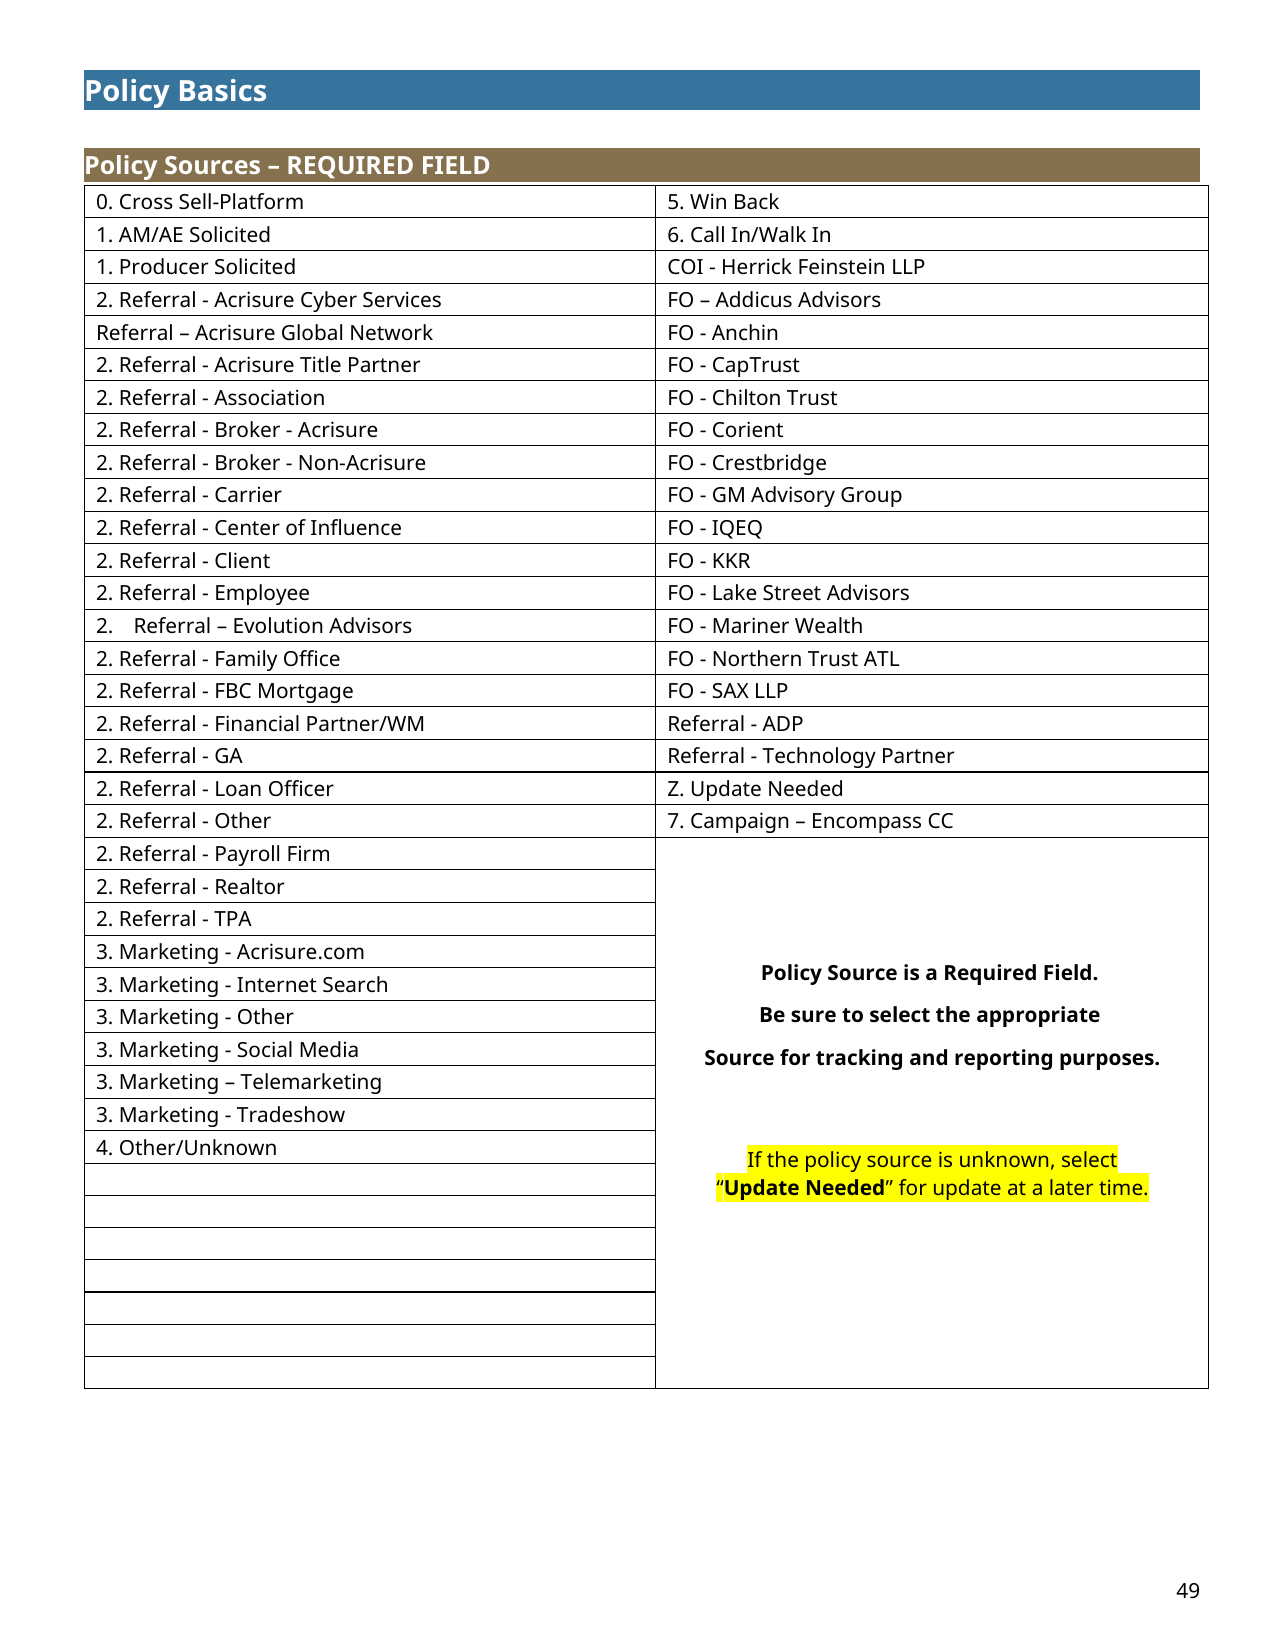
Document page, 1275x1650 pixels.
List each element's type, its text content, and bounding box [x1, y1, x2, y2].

table_cell 2. Referral - TPA [85, 903, 655, 934]
table_cell 2. Referral - Client [85, 544, 655, 576]
table_cell FO - IQEQ [656, 512, 1208, 543]
table_cell 2. Referral - FBC Mortgage [85, 675, 655, 706]
table_cell 4. Other/Unknown [85, 1131, 655, 1163]
table_cell 2. Referral - GA [85, 740, 655, 771]
table_cell 3. Marketing - Tradeshow [85, 1099, 655, 1130]
table_cell 2. Referral - Center of Influence [85, 512, 655, 543]
table_cell 2. Referral - Broker - Non-Acrisure [85, 446, 655, 478]
table_header 5. Win Back [656, 186, 1208, 217]
table_cell [85, 1325, 655, 1356]
table_cell 2. Referral - Loan Officer [85, 773, 655, 804]
table_cell FO - Crestbridge [656, 446, 1208, 478]
table_cell [85, 1228, 655, 1259]
table_cell FO - SAX LLP [656, 675, 1208, 706]
table_cell FO – Addicus Advisors [656, 284, 1208, 315]
table_cell FO - Lake Street Advisors [656, 577, 1208, 608]
table_cell 2. Referral - Financial Partner/WM [85, 707, 655, 739]
table_cell 3. Marketing - Social Media [85, 1033, 655, 1065]
subtitle Policy Basics [84, 70, 1200, 110]
table_cell Z. Update Needed [656, 773, 1208, 804]
table_cell 3. Marketing – Telemarketing [85, 1066, 655, 1097]
table_cell 2. Referral - Association [85, 381, 655, 413]
table_cell 2. Referral - Family Office [85, 642, 655, 674]
table_cell [85, 1260, 655, 1291]
table_cell 2. Referral - Broker - Acrisure [85, 414, 655, 445]
table_cell [85, 1196, 655, 1227]
table_cell FO - Chilton Trust [656, 381, 1208, 413]
table_cell [85, 1164, 655, 1195]
table_cell 2. Referral - Carrier [85, 479, 655, 511]
table_cell 7. Campaign – Encompass CC [656, 805, 1208, 837]
table_cell 2. Referral - Other [85, 805, 655, 837]
table_cell Referral – Evolution Advisors [85, 610, 655, 641]
table_cell 1. AM/AE Solicited [85, 218, 655, 250]
table_cell 2. Referral - Acrisure Cyber Services [85, 284, 655, 315]
table_cell FO - Anchin [656, 316, 1208, 348]
table_cell FO - Mariner Wealth [656, 610, 1208, 641]
table_cell 3. Marketing - Other [85, 1001, 655, 1032]
table_cell FO - Northern Trust ATL [656, 642, 1208, 674]
table_cell Referral – Acrisure Global Network [85, 316, 655, 348]
table_cell Referral - ADP [656, 707, 1208, 739]
table_cell [85, 1357, 655, 1388]
table_cell [85, 1293, 655, 1324]
table_cell 1. Producer Solicited [85, 251, 655, 282]
table_cell 3. Marketing - Internet Search [85, 968, 655, 1000]
table_cell 2. Referral - Payroll Firm [85, 838, 655, 869]
table_cell 6. Call In/Walk In [656, 218, 1208, 250]
table_cell FO - Corient [656, 414, 1208, 445]
table_cell 2. Referral - Employee [85, 577, 655, 608]
table_cell FO - GM Advisory Group [656, 479, 1208, 511]
table_header 0. Cross Sell-Platform [85, 186, 655, 217]
table_cell FO - KKR [656, 544, 1208, 576]
subtitle Policy Sources – REQUIRED FIELD [84, 148, 1200, 182]
table_cell Policy Source is a Required Field. Be sure to select the appropriate Source for tracking and reporting purposes. If the policy source is unknown, select “Update Needed” for update at a later time. [656, 838, 1208, 1388]
table_cell Referral - Technology Partner [656, 740, 1208, 771]
table_cell 3. Marketing - Acrisure.com [85, 936, 655, 967]
table_cell 2. Referral - Realtor [85, 870, 655, 902]
table_cell FO - CapTrust [656, 349, 1208, 380]
table_cell COI - Herrick Feinstein LLP [656, 251, 1208, 282]
table_cell 2. Referral - Acrisure Title Partner [85, 349, 655, 380]
